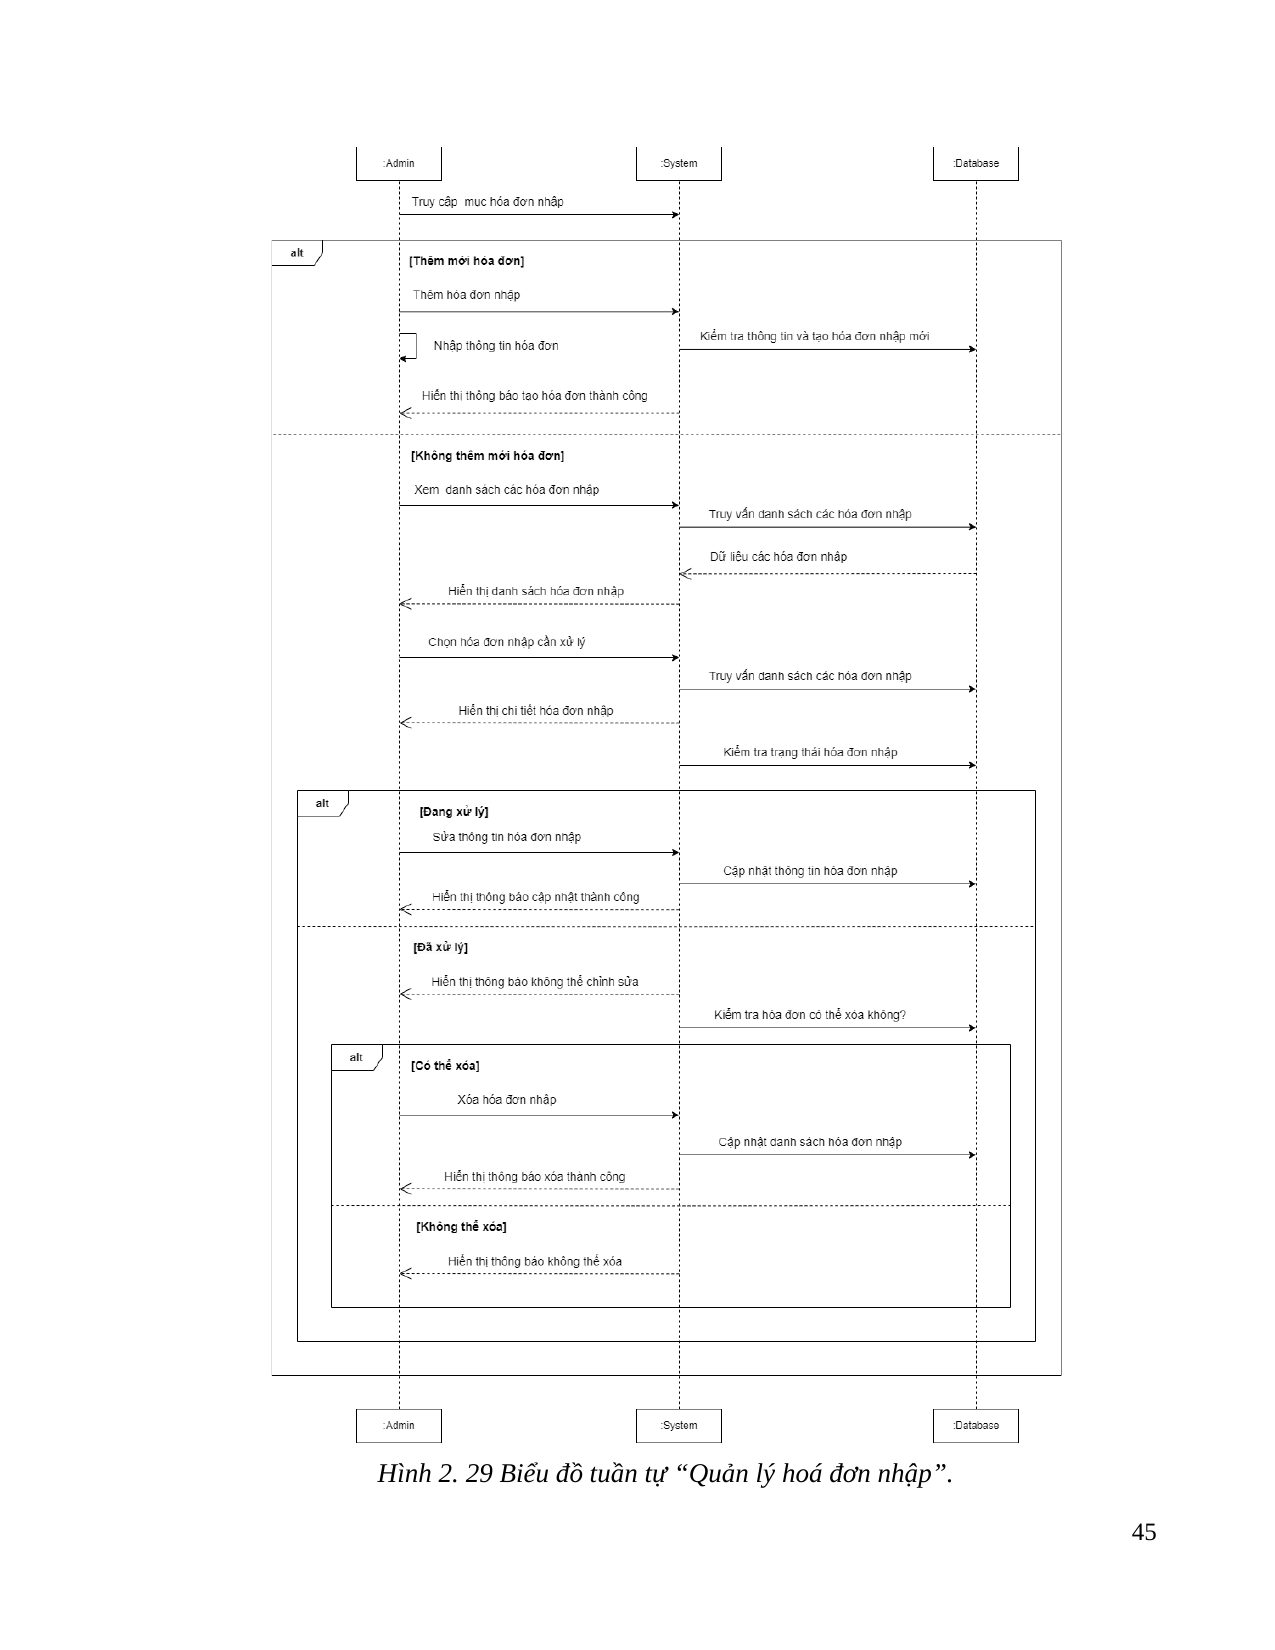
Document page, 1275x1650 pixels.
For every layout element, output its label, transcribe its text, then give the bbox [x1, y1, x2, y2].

text Hình 2. 29 Biểu đồ tuần tự “Quản lý hoá đơn nhập”. [177, 1457, 1156, 1488]
picture [271, 147, 1062, 1443]
